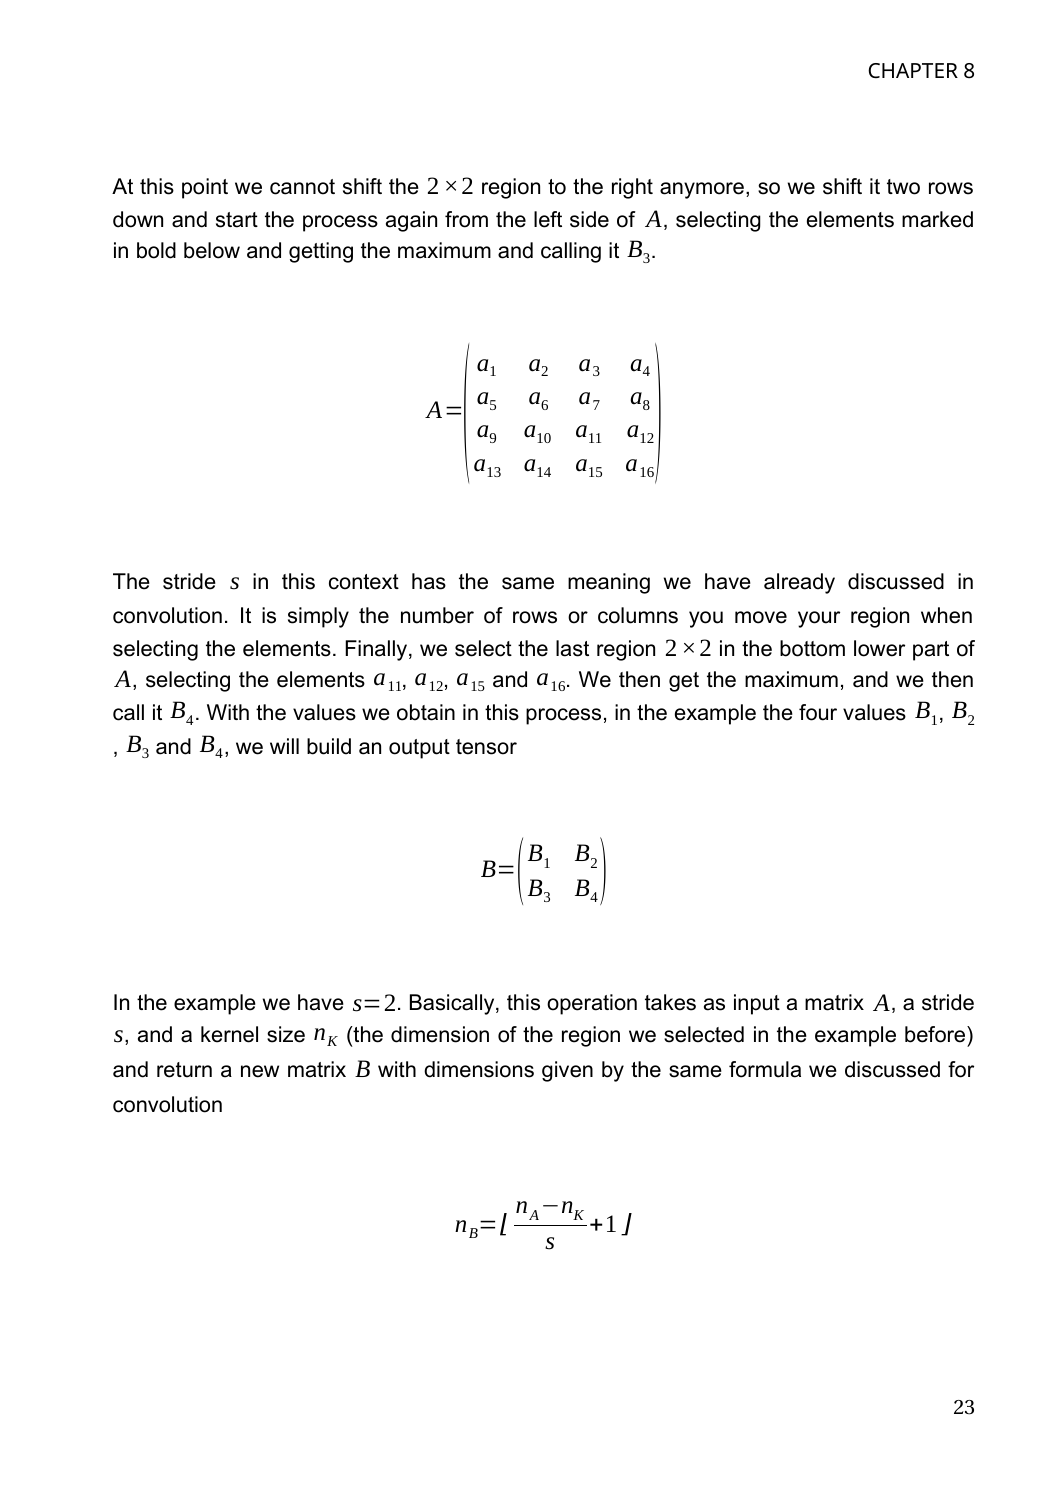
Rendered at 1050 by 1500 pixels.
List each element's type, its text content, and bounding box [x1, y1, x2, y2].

text The stride in this context has the same meaning we have already discussed in convolution. It is simply the number of rows or columns you move your region when selecting the elements. Finally, we select the last region in the bottom lower part of , selecting the elements , , and . We then get the maximum, and we then call it . With the values we obtain in this process, in the example the four values , , and , we will build an output tensor [112, 562, 975, 762]
text In the example we have . Basically, this operation takes as input a matrix , a stride , and a kernel size (the dimension of the region we selected in the example before) and return a new matrix with dimensions given by the same formula we discussed for convolution [112, 983, 975, 1117]
text At this point we cannot shift the region to the right anymore, so we shift it two rows down and start the process again from the left side of , selecting the elements marked in bold below and getting the maximum and calling it . [112, 167, 975, 267]
